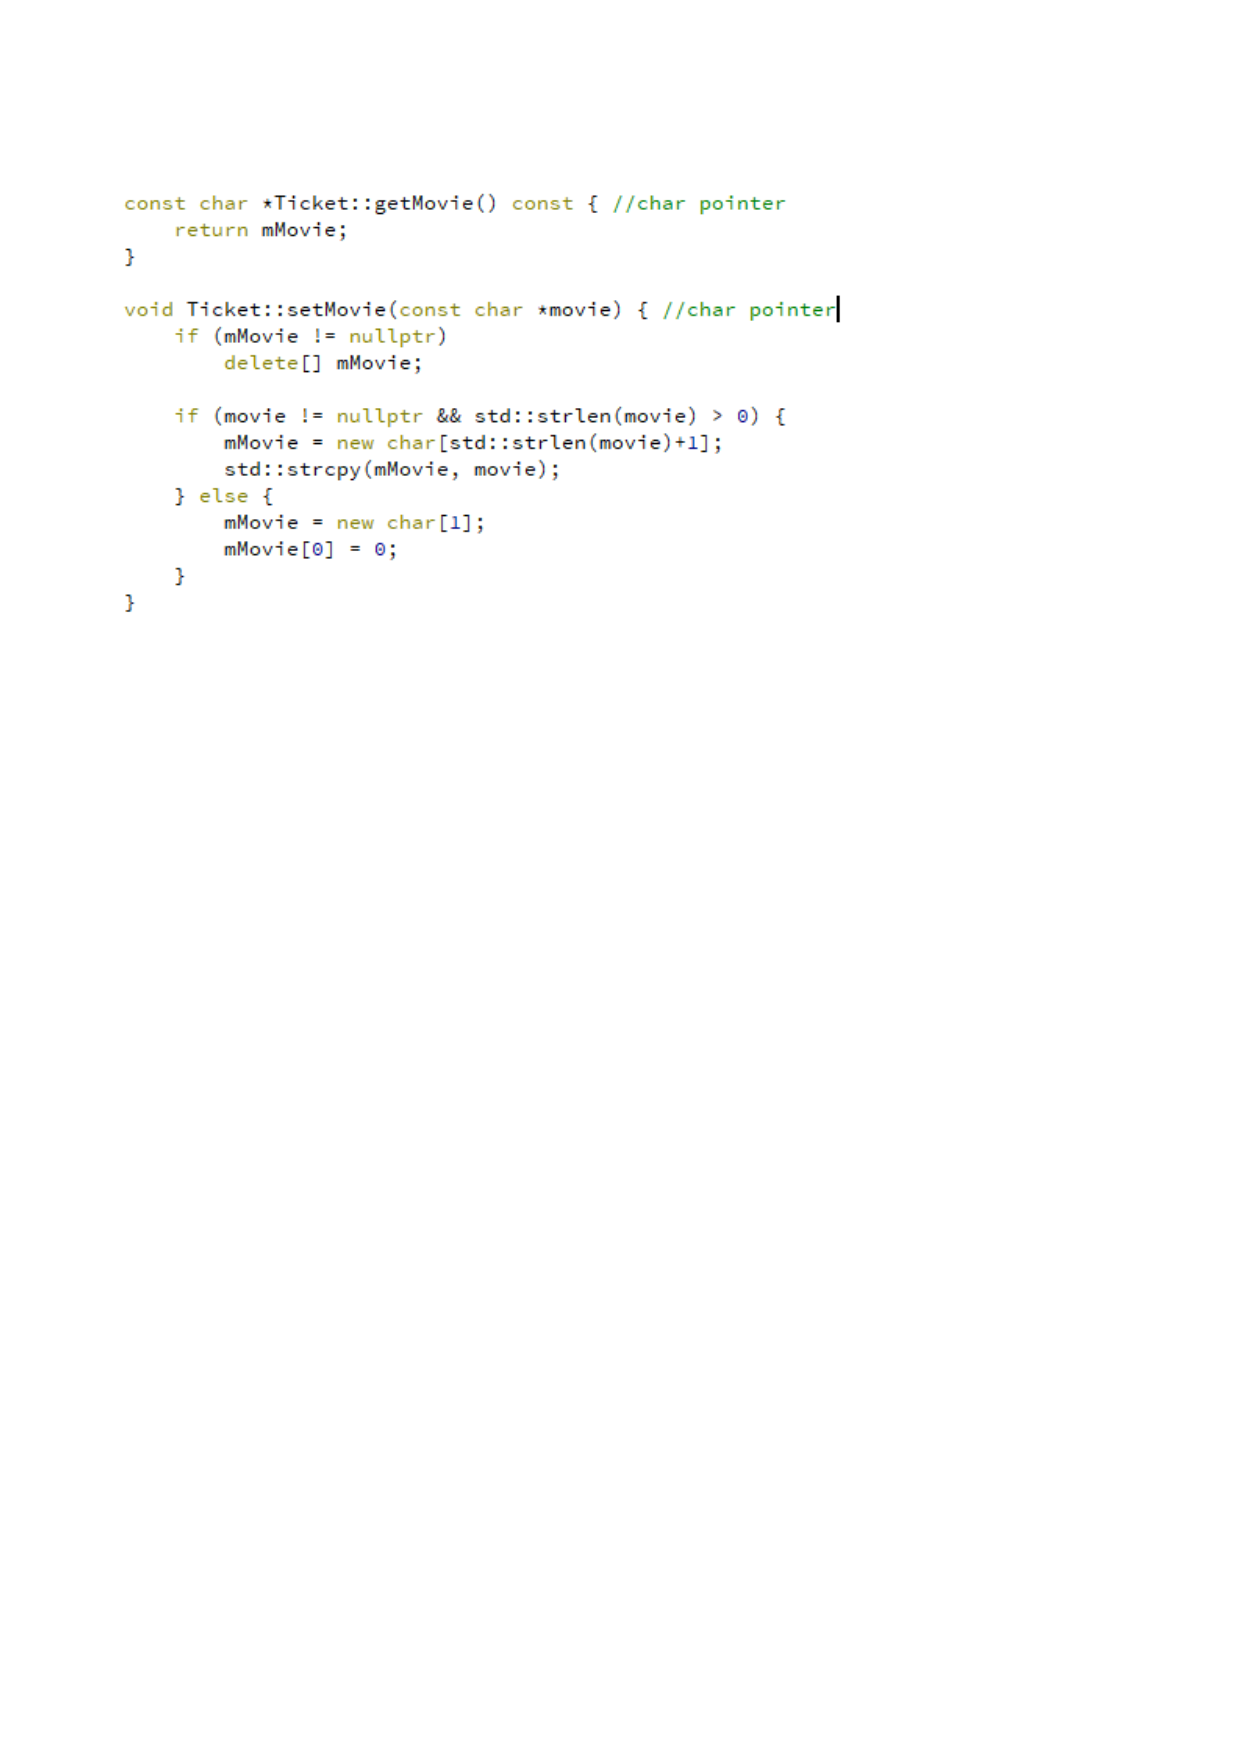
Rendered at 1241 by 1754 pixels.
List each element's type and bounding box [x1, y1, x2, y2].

picture [118, 177, 876, 623]
